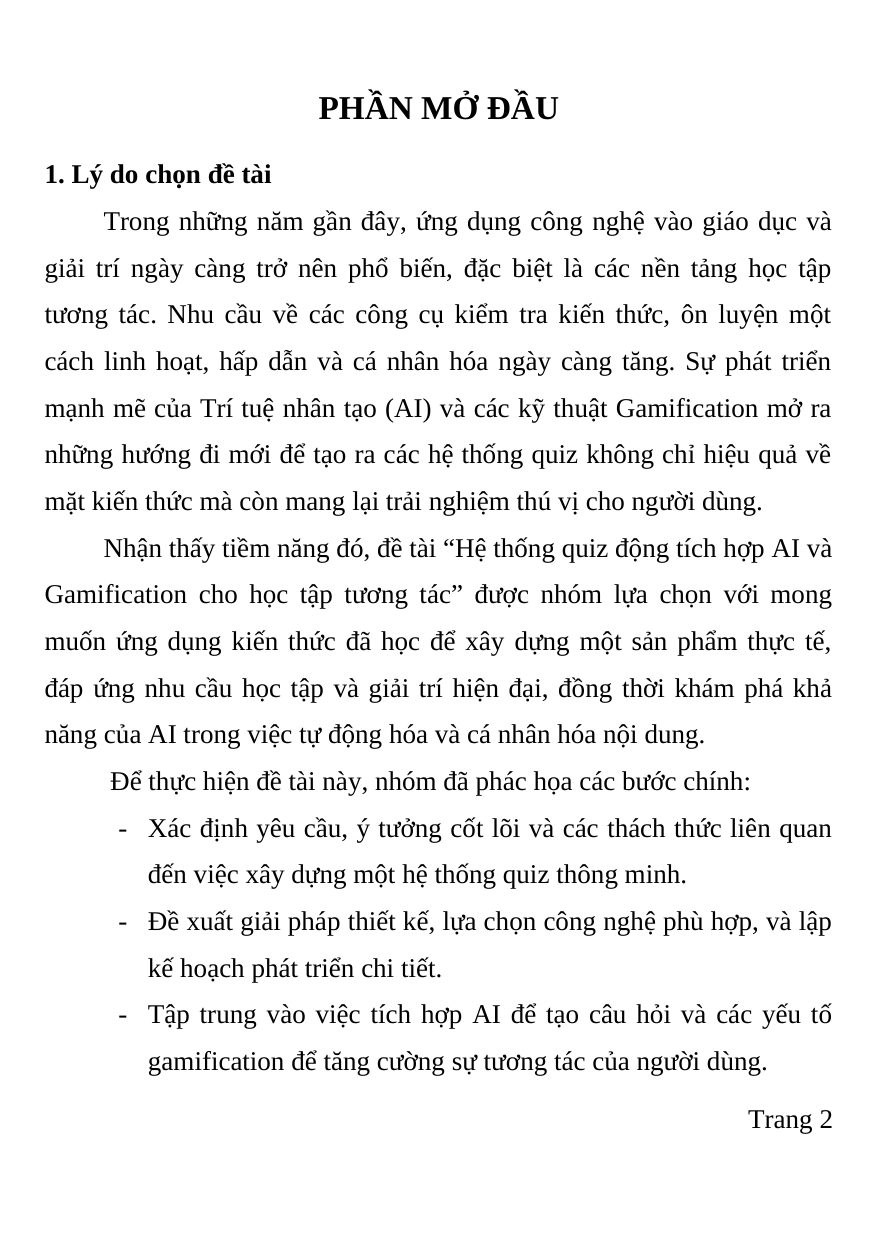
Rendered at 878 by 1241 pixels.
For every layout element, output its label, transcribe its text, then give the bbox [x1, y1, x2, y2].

subtitle 1. Lý do chọn đề tài [44, 159, 833, 190]
list Xác định yêu cầu, ý tưởng cốt lõi và các thách thức liên quan đến việc xây dựng một hệ thống quiz thông minh. [118, 812, 833, 890]
list Tập trung vào việc tích hợp AI để tạo câu hỏi và các yếu tố gamification để tăng cường sự tương tác của người dùng. [118, 999, 833, 1076]
text Trong những năm gần đây, ứng dụng công nghệ vào giáo dục và giải trí ngày càng trở nên phổ biến, đặc biệt là các nền tảng học tập tương tác. Nhu cầu về các công cụ kiểm tra kiến thức, ôn luyện một cách linh hoạt, hấp dẫn và cá nhân hóa ngày càng tăng. Sự phát triển mạnh mẽ của Trí tuệ nhân tạo (AI) và các kỹ thuật Gamification mở ra những hướng đi mới để tạo ra các hệ thống quiz không chỉ hiệu quả về mặt kiến thức mà còn mang lại trải nghiệm thú vị cho người dùng. [44, 205, 833, 516]
text Để thực hiện đề tài này, nhóm đã phác họa các bước chính: [44, 765, 833, 796]
subtitle PHẦN MỞ ĐẦU [44, 89, 833, 127]
text Nhận thấy tiềm năng đó, đề tài “Hệ thống quiz động tích hợp AI và Gamification cho học tập tương tác” được nhóm lựa chọn với mong muốn ứng dụng kiến thức đã học để xây dựng một sản phẩm thực tế, đáp ứng nhu cầu học tập và giải trí hiện đại, đồng thời khám phá khả năng của AI trong việc tự động hóa và cá nhân hóa nội dung. [44, 532, 833, 750]
list Đề xuất giải pháp thiết kế, lựa chọn công nghệ phù hợp, và lập kế hoạch phát triển chi tiết. [118, 905, 833, 983]
